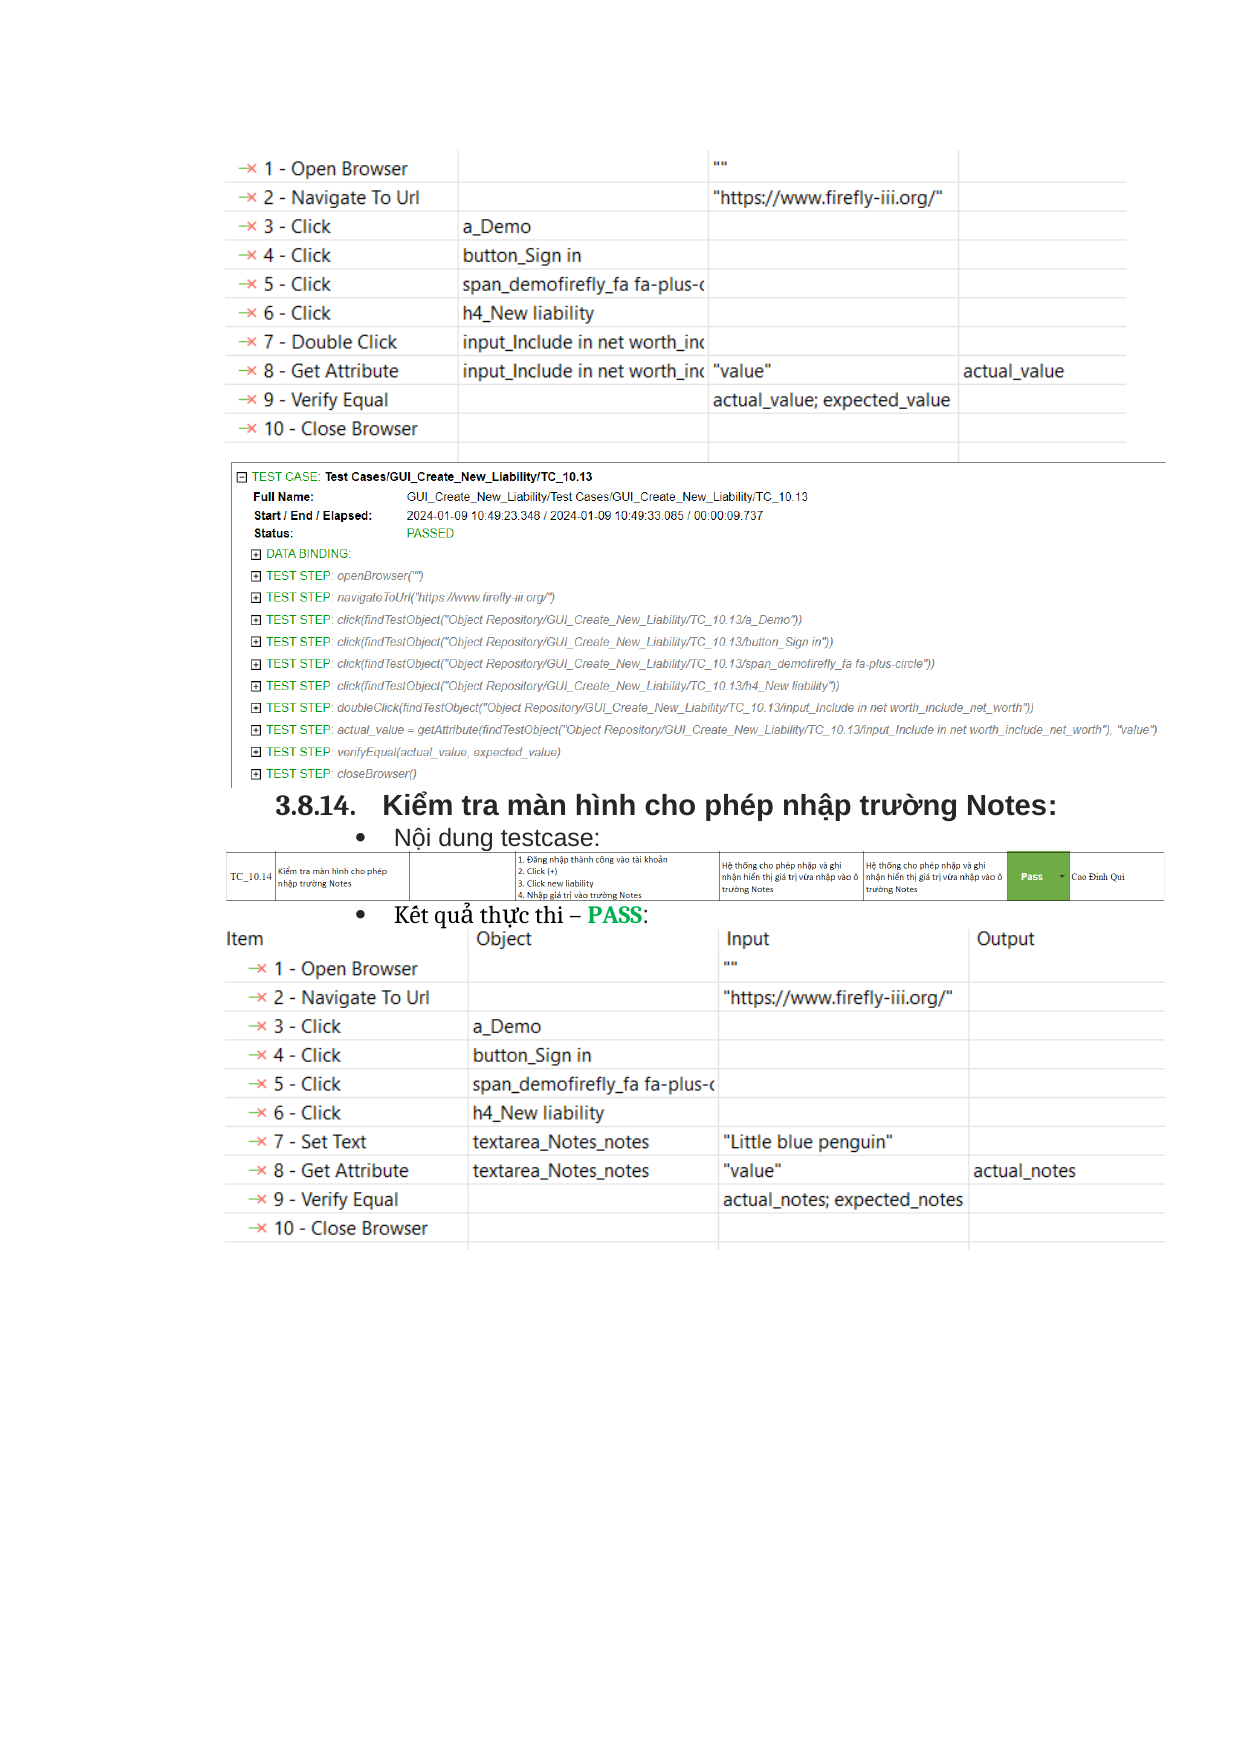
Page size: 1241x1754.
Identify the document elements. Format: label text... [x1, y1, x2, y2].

picture [225, 150, 1166, 788]
picture [225, 929, 1165, 1250]
list Nội dung testcase: [356, 823, 1090, 851]
picture [225, 851, 1166, 901]
list Kết quả thực thi – PASS: [356, 901, 1090, 929]
list Kiểm tra màn hình cho phép nhập trường Notes: [356, 788, 1090, 823]
